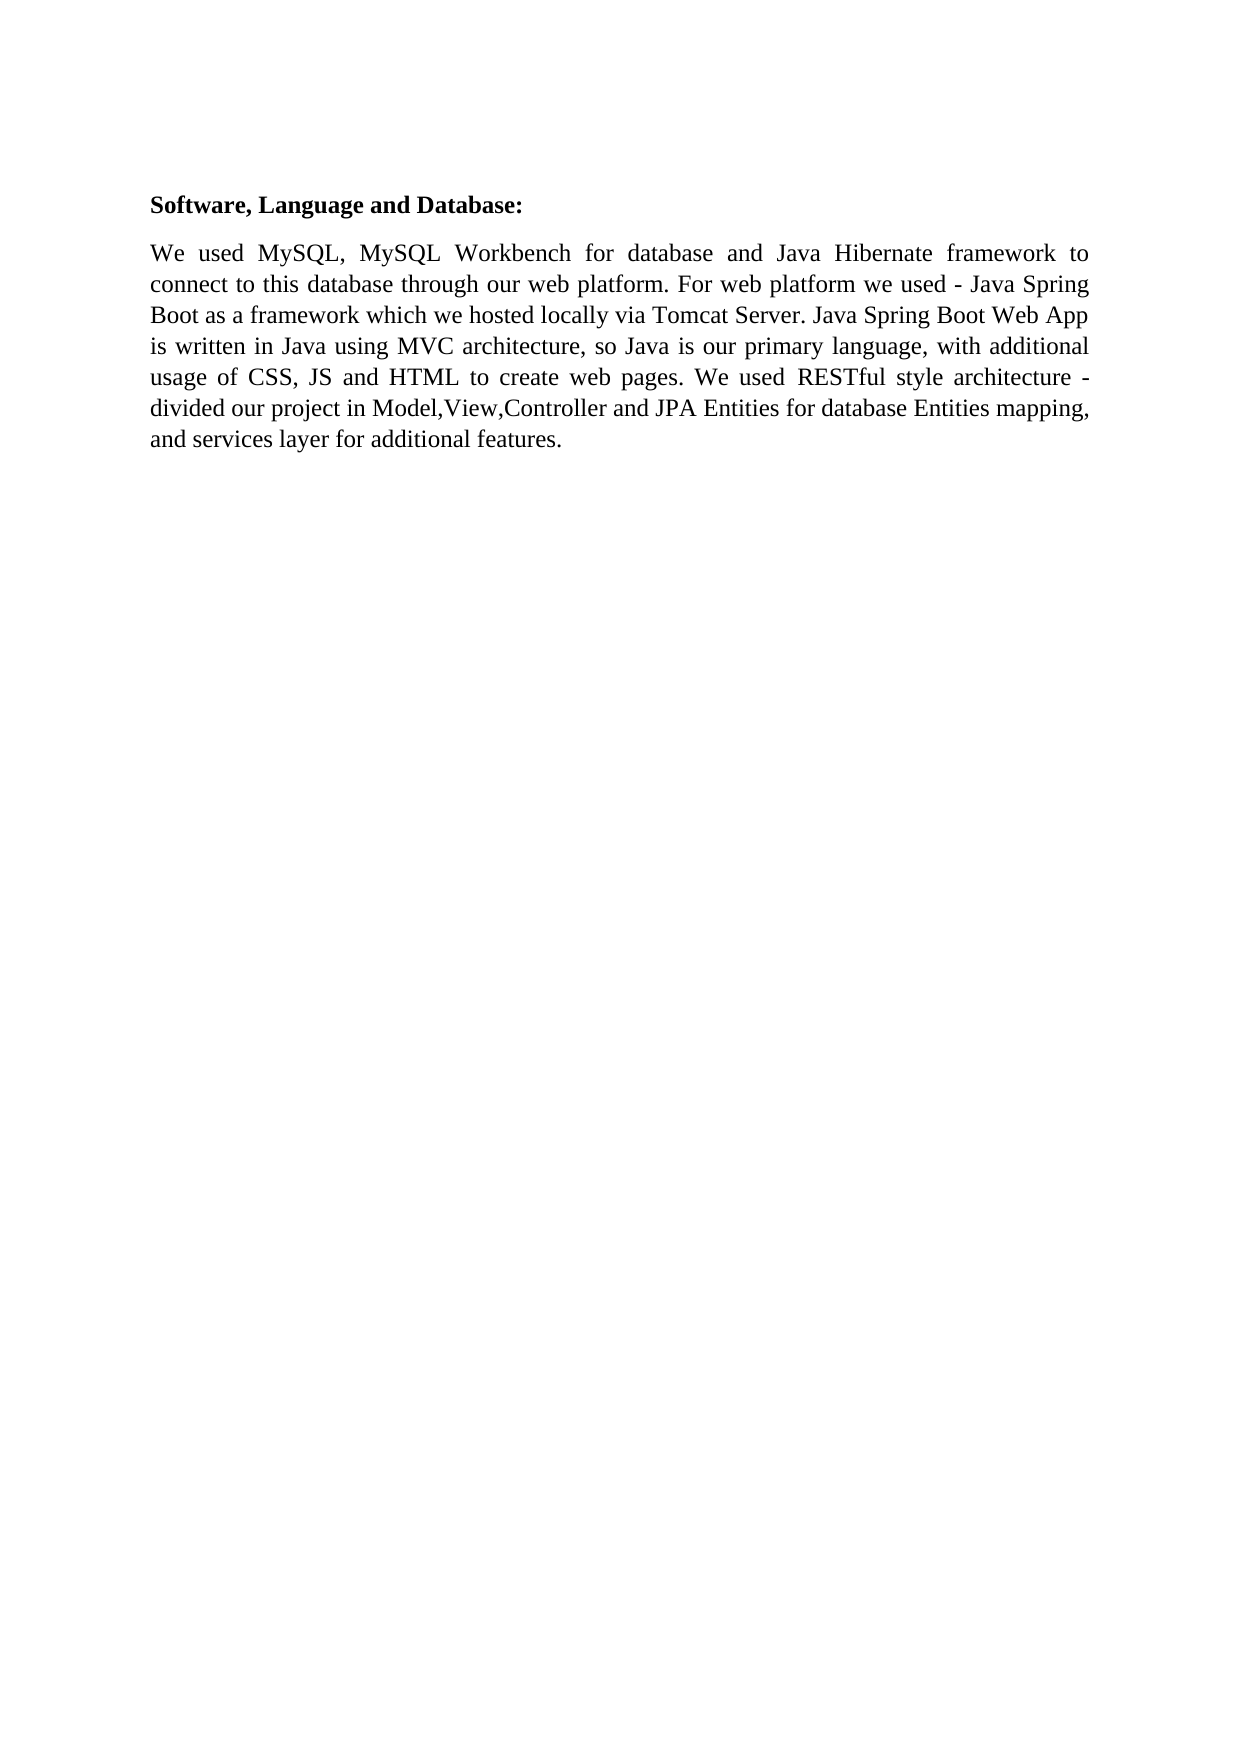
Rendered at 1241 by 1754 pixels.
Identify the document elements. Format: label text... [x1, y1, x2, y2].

text We used MySQL, MySQL Workbench for database and Java Hibernate framework to connect to this database through our web platform. For web platform we used - Java Spring Boot as a framework which we hosted locally via Tomcat Server. Java Spring Boot Web App is written in Java using MVC architecture, so Java is our primary language, with additional usage of CSS, JS and HTML to create web pages. We used RESTful style architecture - divided our project in Model,View,Controller and JPA Entities for database Entities mapping, and services layer for additional features. [150, 238, 1090, 453]
text Software, Language and Database: [150, 190, 1090, 219]
